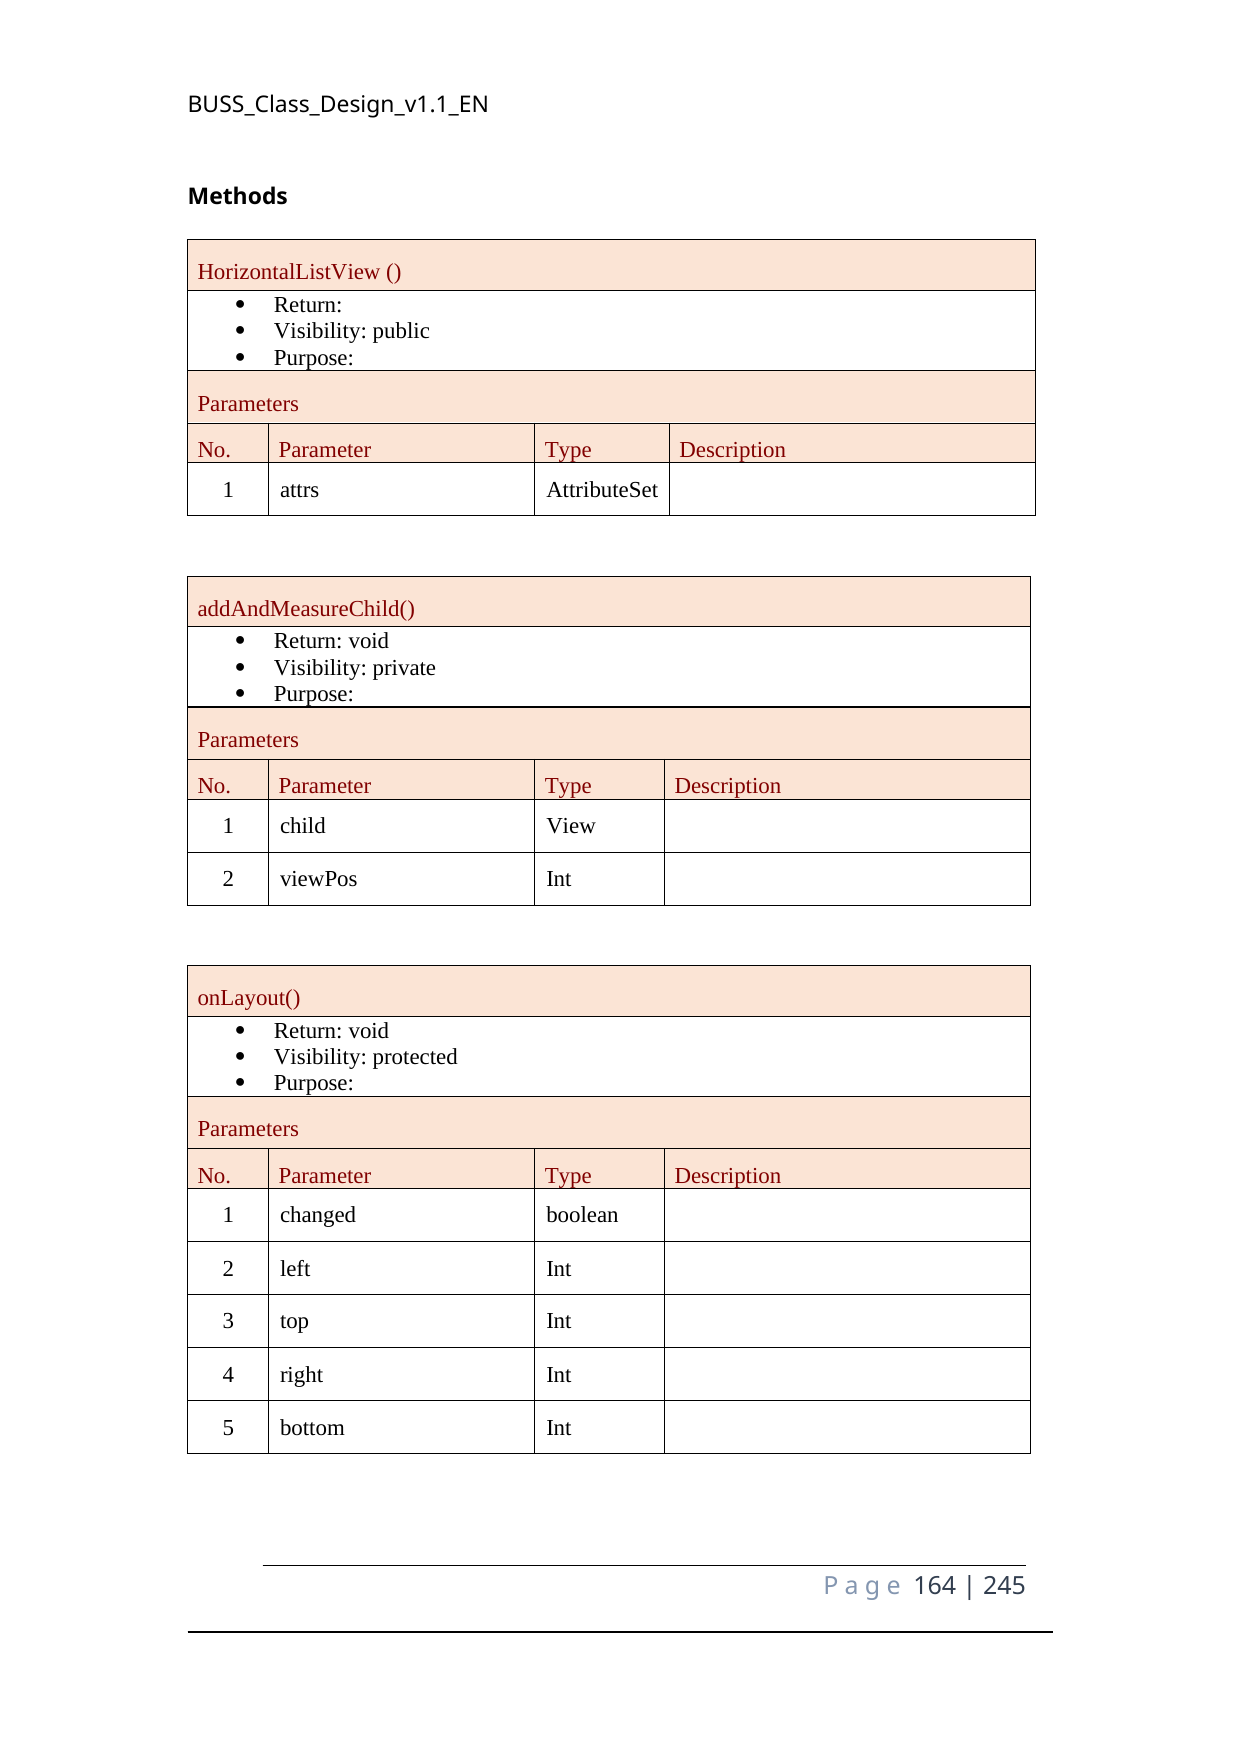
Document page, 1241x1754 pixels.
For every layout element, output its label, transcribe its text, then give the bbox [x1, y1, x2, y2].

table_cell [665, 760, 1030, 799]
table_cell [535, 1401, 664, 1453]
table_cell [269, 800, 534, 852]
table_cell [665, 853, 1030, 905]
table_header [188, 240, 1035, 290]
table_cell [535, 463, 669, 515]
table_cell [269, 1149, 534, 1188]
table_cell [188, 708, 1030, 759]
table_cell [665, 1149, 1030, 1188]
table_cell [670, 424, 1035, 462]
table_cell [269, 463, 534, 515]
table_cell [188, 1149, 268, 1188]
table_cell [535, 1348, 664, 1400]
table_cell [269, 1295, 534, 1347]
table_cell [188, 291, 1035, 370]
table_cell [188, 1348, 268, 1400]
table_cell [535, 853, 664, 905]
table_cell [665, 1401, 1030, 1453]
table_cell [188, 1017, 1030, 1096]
subtitle Methods [187, 180, 1053, 211]
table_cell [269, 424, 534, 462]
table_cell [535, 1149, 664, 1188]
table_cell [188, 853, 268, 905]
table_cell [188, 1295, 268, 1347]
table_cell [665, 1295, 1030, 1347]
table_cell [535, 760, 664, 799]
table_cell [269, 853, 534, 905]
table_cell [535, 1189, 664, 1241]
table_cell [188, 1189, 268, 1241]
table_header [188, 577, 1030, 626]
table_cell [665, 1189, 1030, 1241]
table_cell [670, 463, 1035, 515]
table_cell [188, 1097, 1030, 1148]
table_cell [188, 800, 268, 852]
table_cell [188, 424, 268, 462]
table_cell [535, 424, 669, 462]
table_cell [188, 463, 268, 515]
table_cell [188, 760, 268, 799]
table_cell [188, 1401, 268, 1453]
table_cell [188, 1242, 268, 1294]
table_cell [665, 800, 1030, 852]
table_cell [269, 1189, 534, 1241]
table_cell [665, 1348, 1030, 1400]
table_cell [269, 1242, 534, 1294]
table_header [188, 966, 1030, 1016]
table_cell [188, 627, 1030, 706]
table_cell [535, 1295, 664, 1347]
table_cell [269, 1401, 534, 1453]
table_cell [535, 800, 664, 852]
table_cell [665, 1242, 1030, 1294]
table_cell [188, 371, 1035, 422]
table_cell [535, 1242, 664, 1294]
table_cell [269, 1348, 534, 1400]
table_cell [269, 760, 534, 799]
